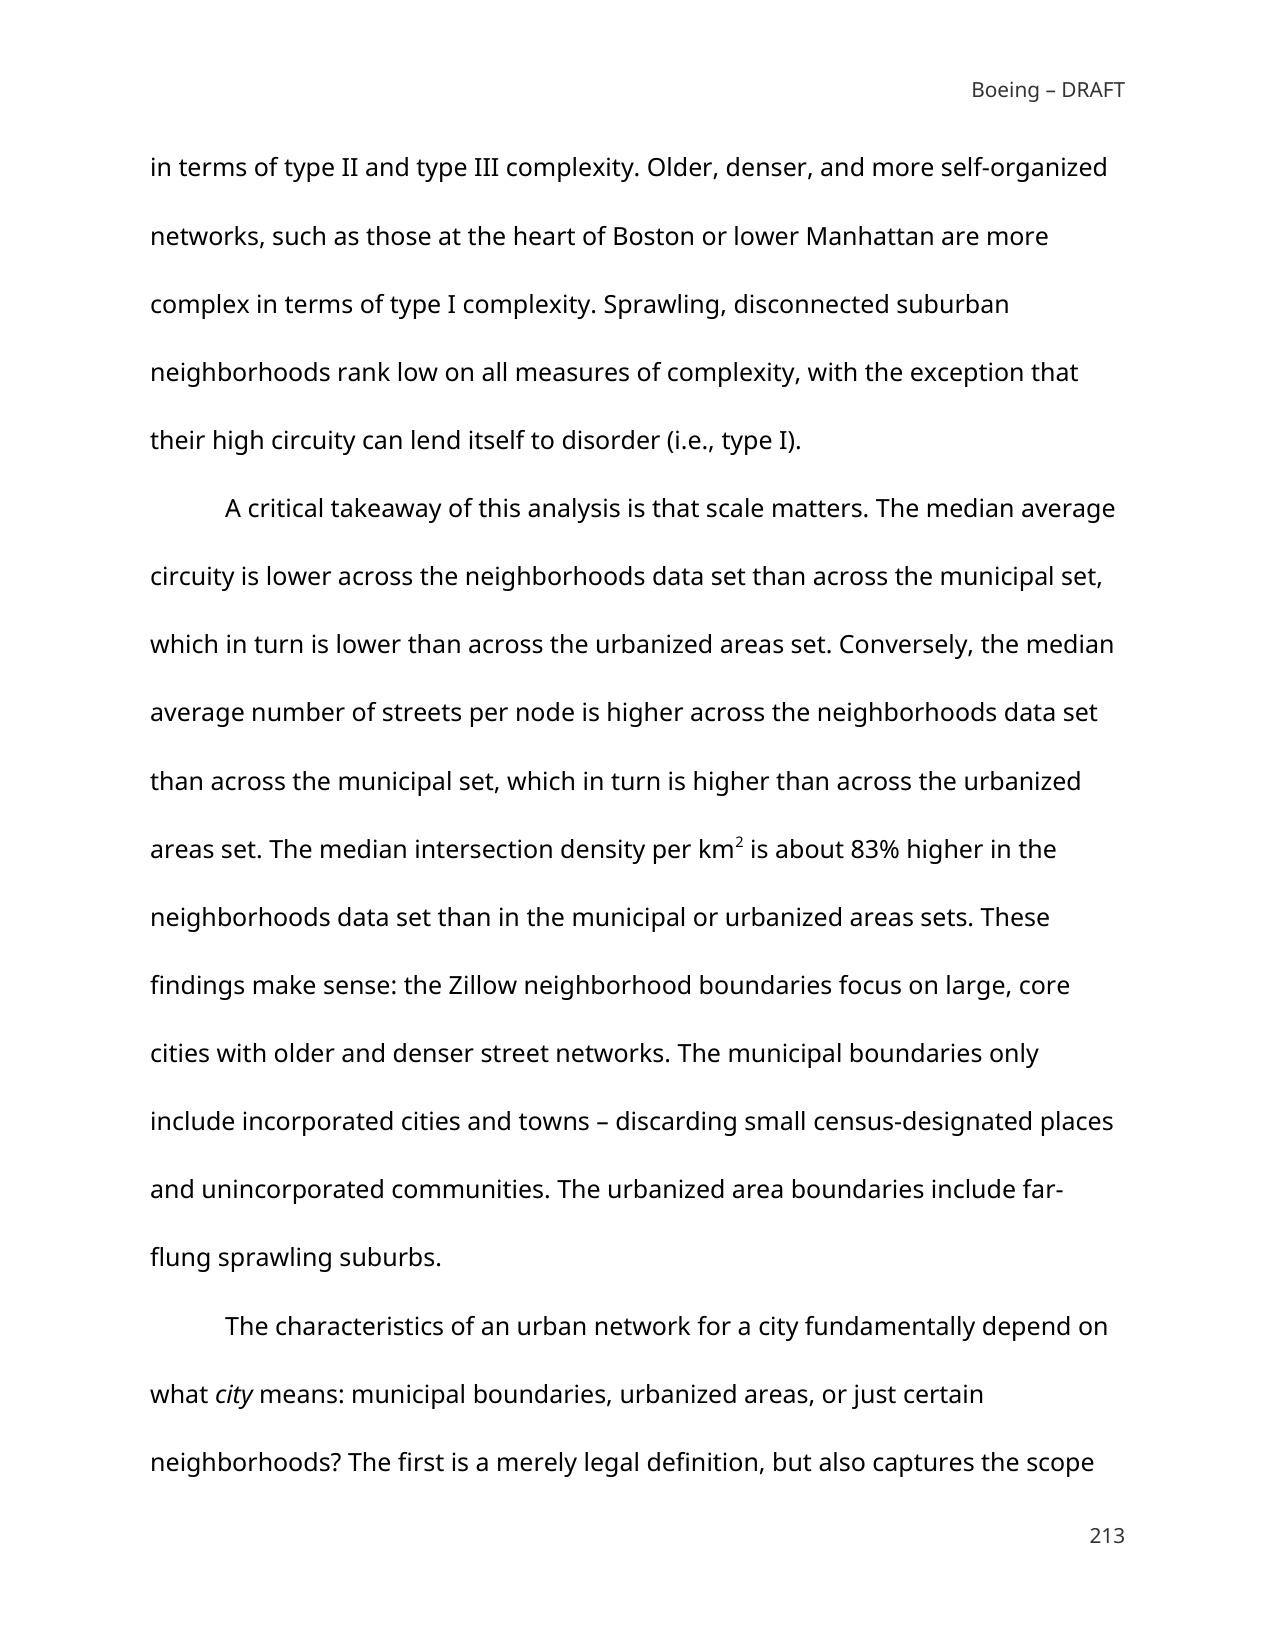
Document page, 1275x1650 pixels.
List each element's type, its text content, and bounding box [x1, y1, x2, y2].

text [150, 150, 1125, 457]
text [150, 1308, 1125, 1478]
text A critical takeaway of this analysis is that scale matters. The median average circuity is lower across the neighborhoods data set than across the municipal set, which in turn is lower than across the urbanized areas set. Conversely, the median average number of streets per node is higher across the neighborhoods data set than across the municipal set, which in turn is higher than across the urbanized areas set. The median intersection density per km2 is about 83% higher in the neighborhoods data set than in the municipal or urbanized areas sets. These findings make sense: the Zillow neighborhood boundaries focus on large, core cities with older and denser street networks. The municipal boundaries only include incorporated cities and towns – discarding small census-designated places and unincorporated communities. The urbanized area boundaries include far-flung sprawling suburbs. [150, 491, 1125, 1274]
